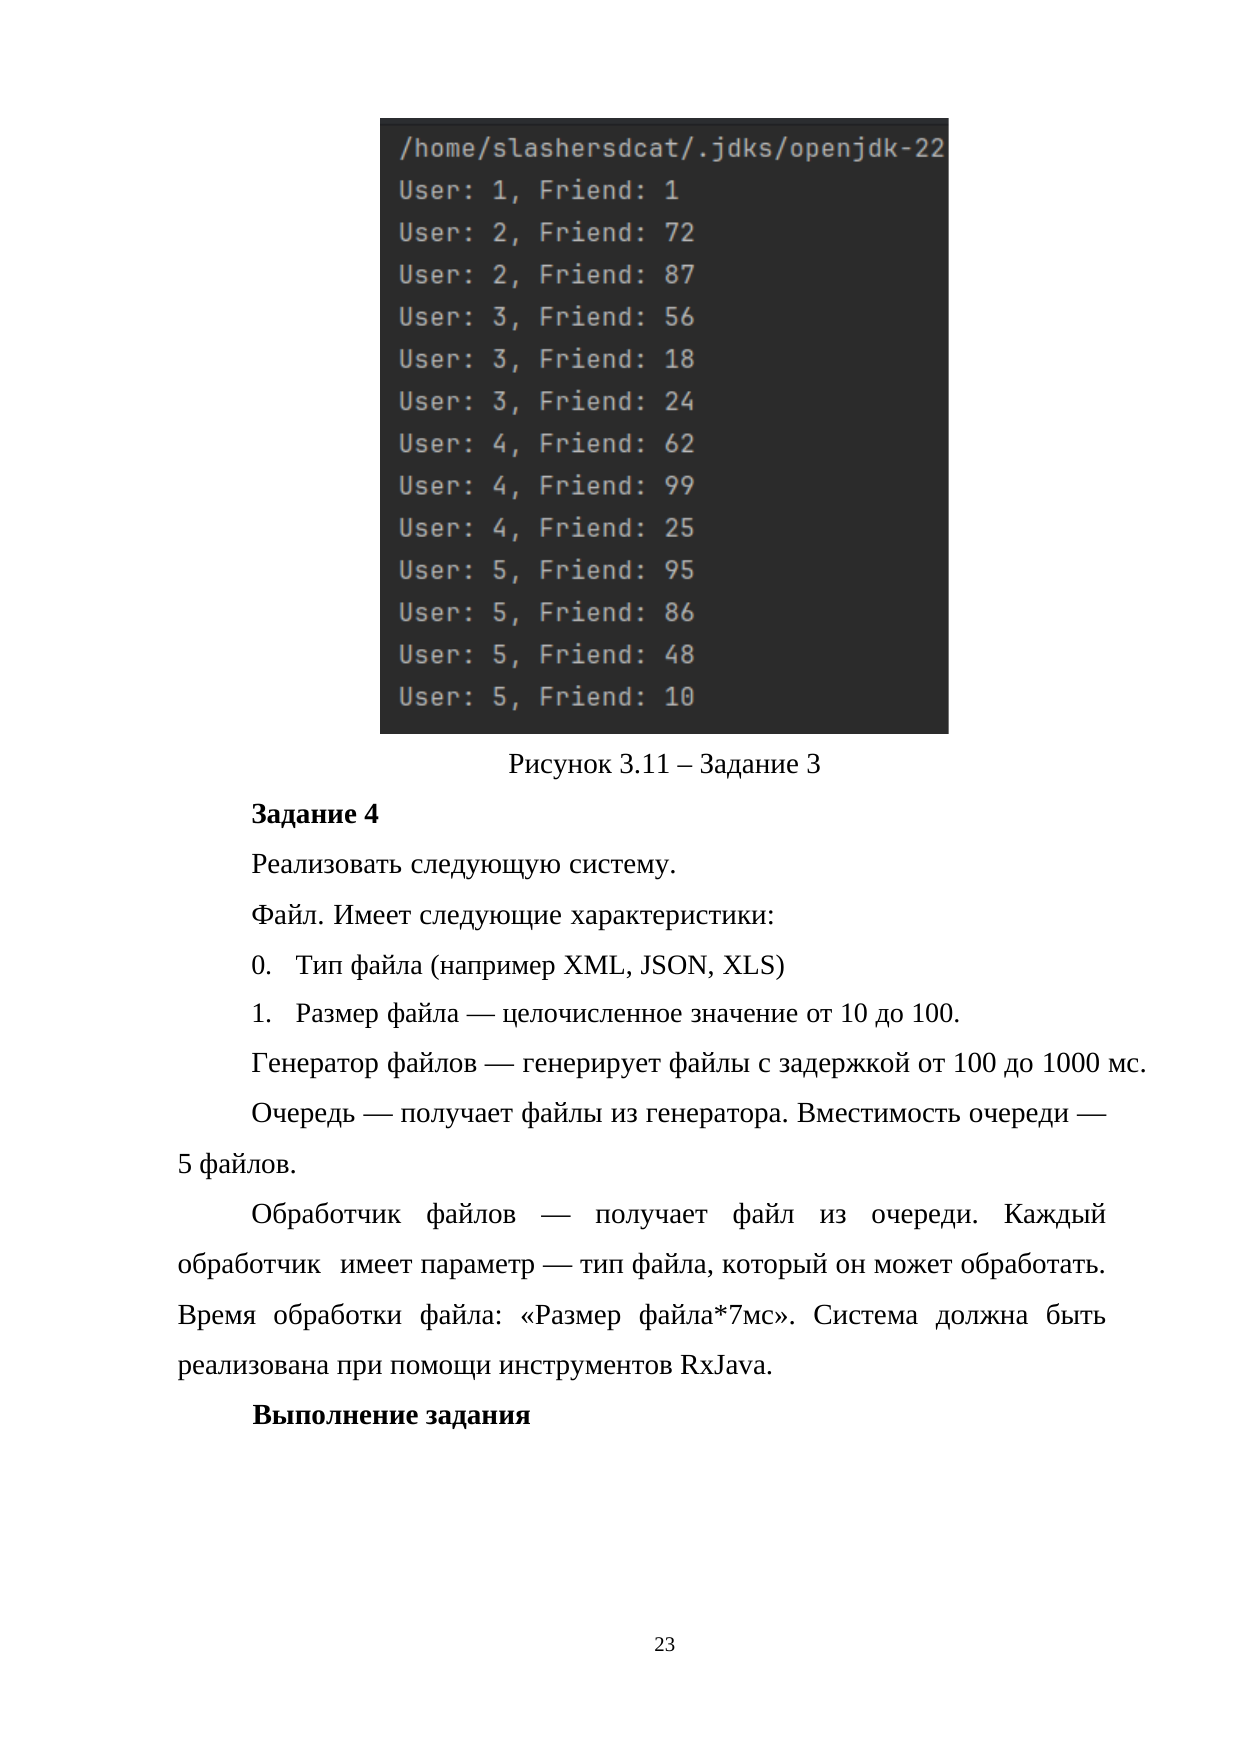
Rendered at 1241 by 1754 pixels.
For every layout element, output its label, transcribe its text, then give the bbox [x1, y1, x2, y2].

text Генератор файлов — генерирует файлы с задержкой от 100 до 1000 мс. [177, 1045, 1152, 1079]
text Обработчик файлов — получает файл из очереди. Каждый обработчик имеет параметр — тип файла, который он может обработать. Время обработки файла: «Размер файла*7мс». Система должна быть реализована при помощи инструментов RxJava. [177, 1197, 1106, 1381]
list Размер файла — целочисленное значение от 10 до 100. [177, 997, 1152, 1029]
text Очередь — получает файлы из генератора. Вместимость очереди — 5 файлов. [177, 1096, 1106, 1180]
picture [380, 118, 949, 734]
list Выполнение задания [252, 1398, 1152, 1431]
text Файл. Имеет следующие характеристики: [177, 897, 1152, 931]
list Тип файла (например XML, JSON, XLS) [177, 948, 1152, 980]
list Задание 4 [177, 796, 1152, 829]
text Рисунок 3.11 – Задание 3 [177, 746, 1152, 779]
text Реализовать следующую систему. [177, 846, 1152, 880]
